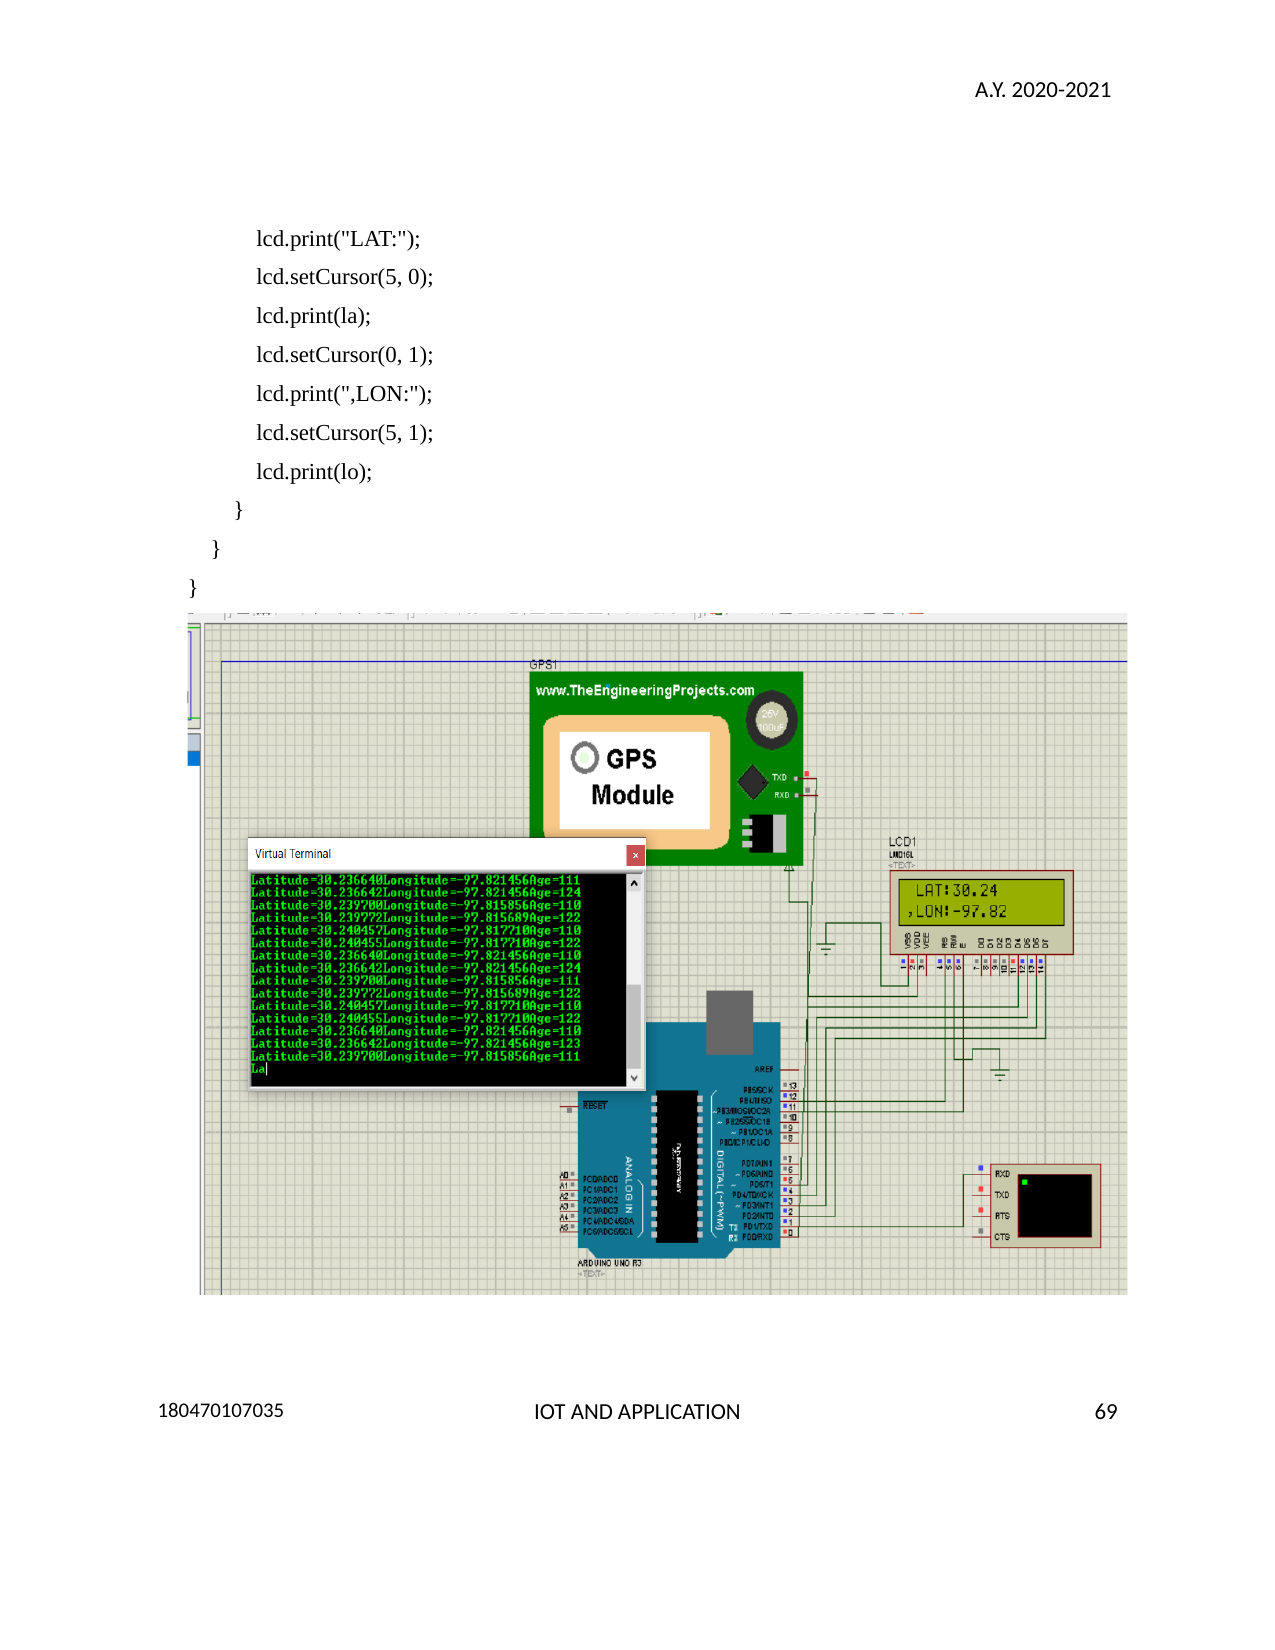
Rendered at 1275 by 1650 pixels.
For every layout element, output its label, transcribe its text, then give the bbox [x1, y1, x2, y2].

picture [187, 613, 1128, 1295]
text } [187, 497, 1117, 523]
text lcd.setCursor(0, 1); [187, 341, 1117, 367]
text lcd.print("LAT:"); [187, 224, 1117, 251]
text lcd.print(",LON:"); [187, 380, 1117, 406]
text } [187, 574, 1117, 601]
text lcd.setCursor(5, 1); [187, 419, 1117, 445]
text } [187, 535, 1117, 562]
text lcd.setCursor(5, 0); [187, 263, 1117, 290]
text lcd.print(la); [187, 302, 1117, 329]
text lcd.print(lo); [187, 458, 1117, 484]
